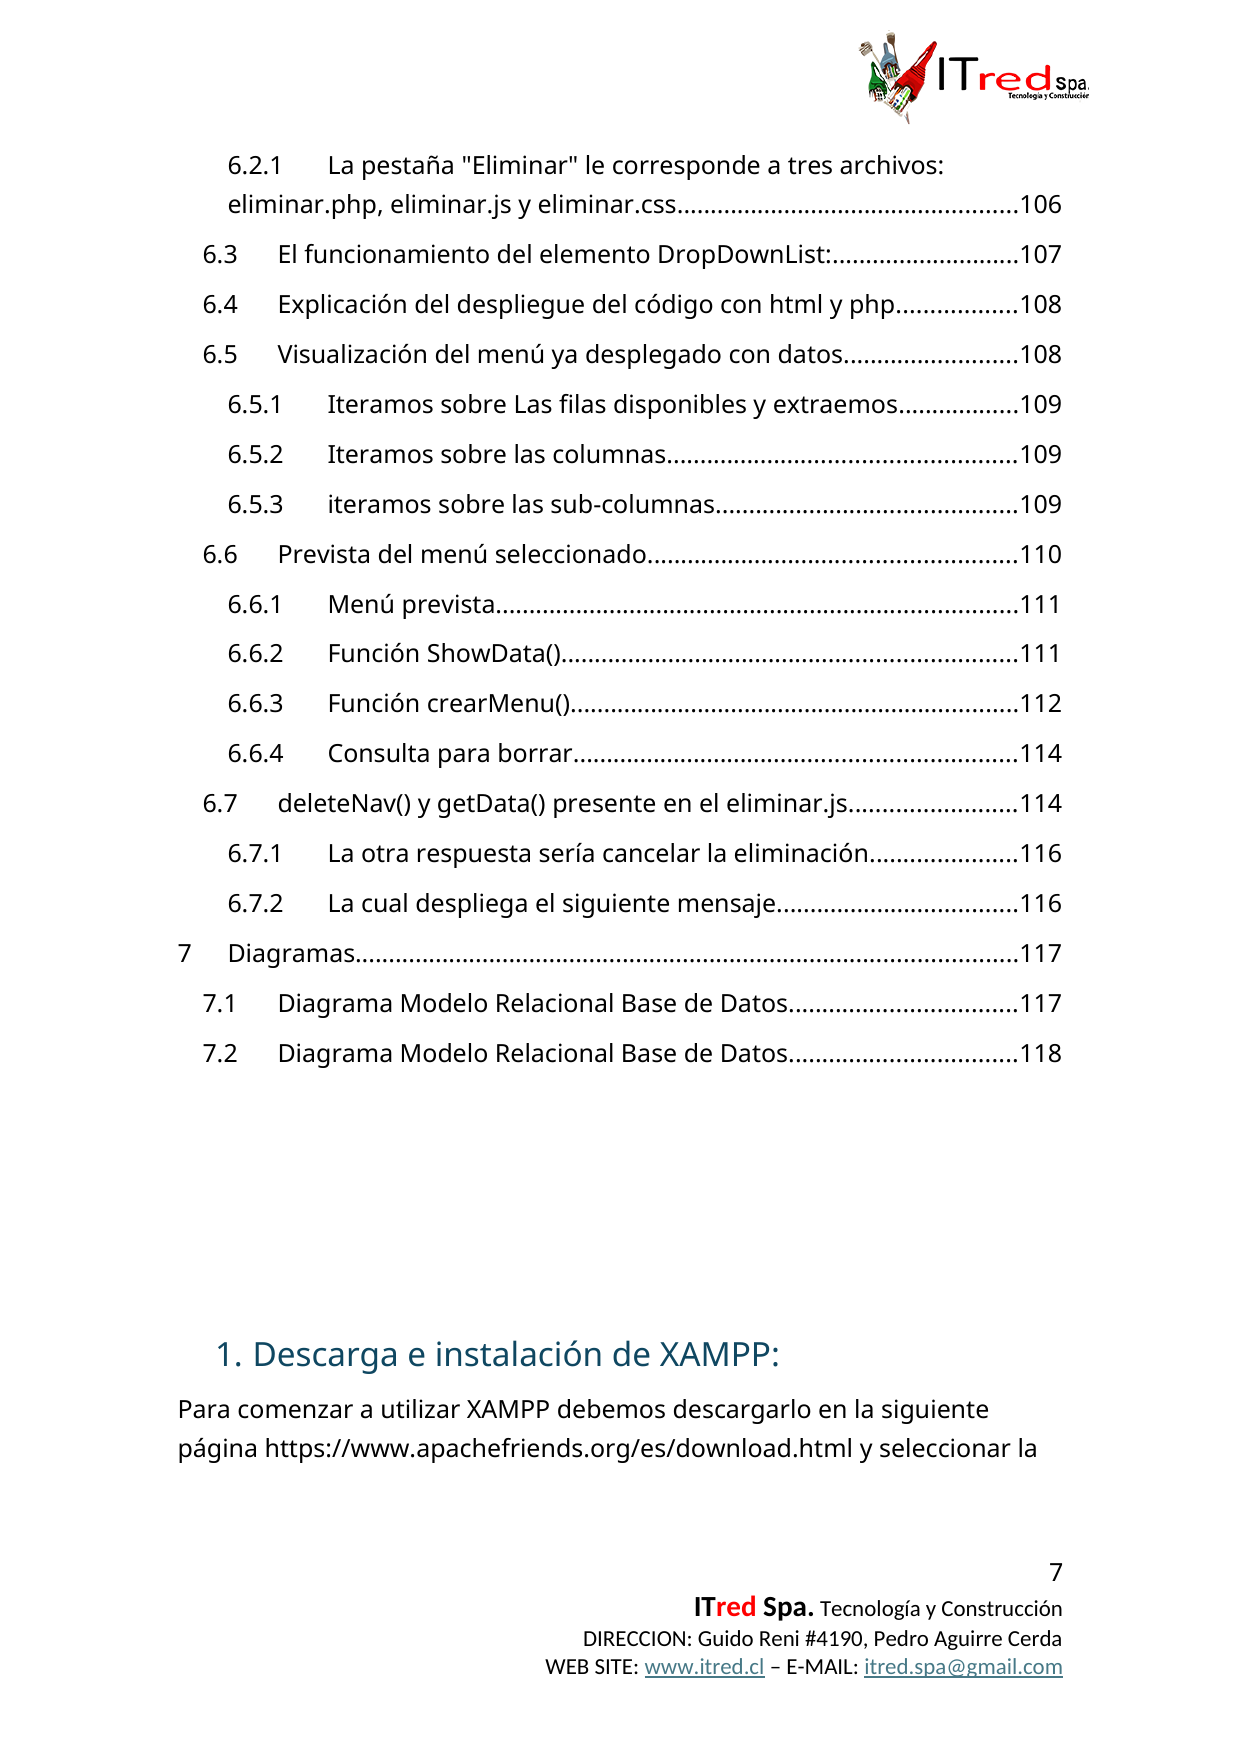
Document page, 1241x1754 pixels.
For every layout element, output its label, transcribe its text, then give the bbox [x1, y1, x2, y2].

subtitle Descarga e instalación de XAMPP: [215, 1331, 1063, 1376]
picture [857, 30, 1089, 124]
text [177, 1392, 1063, 1465]
